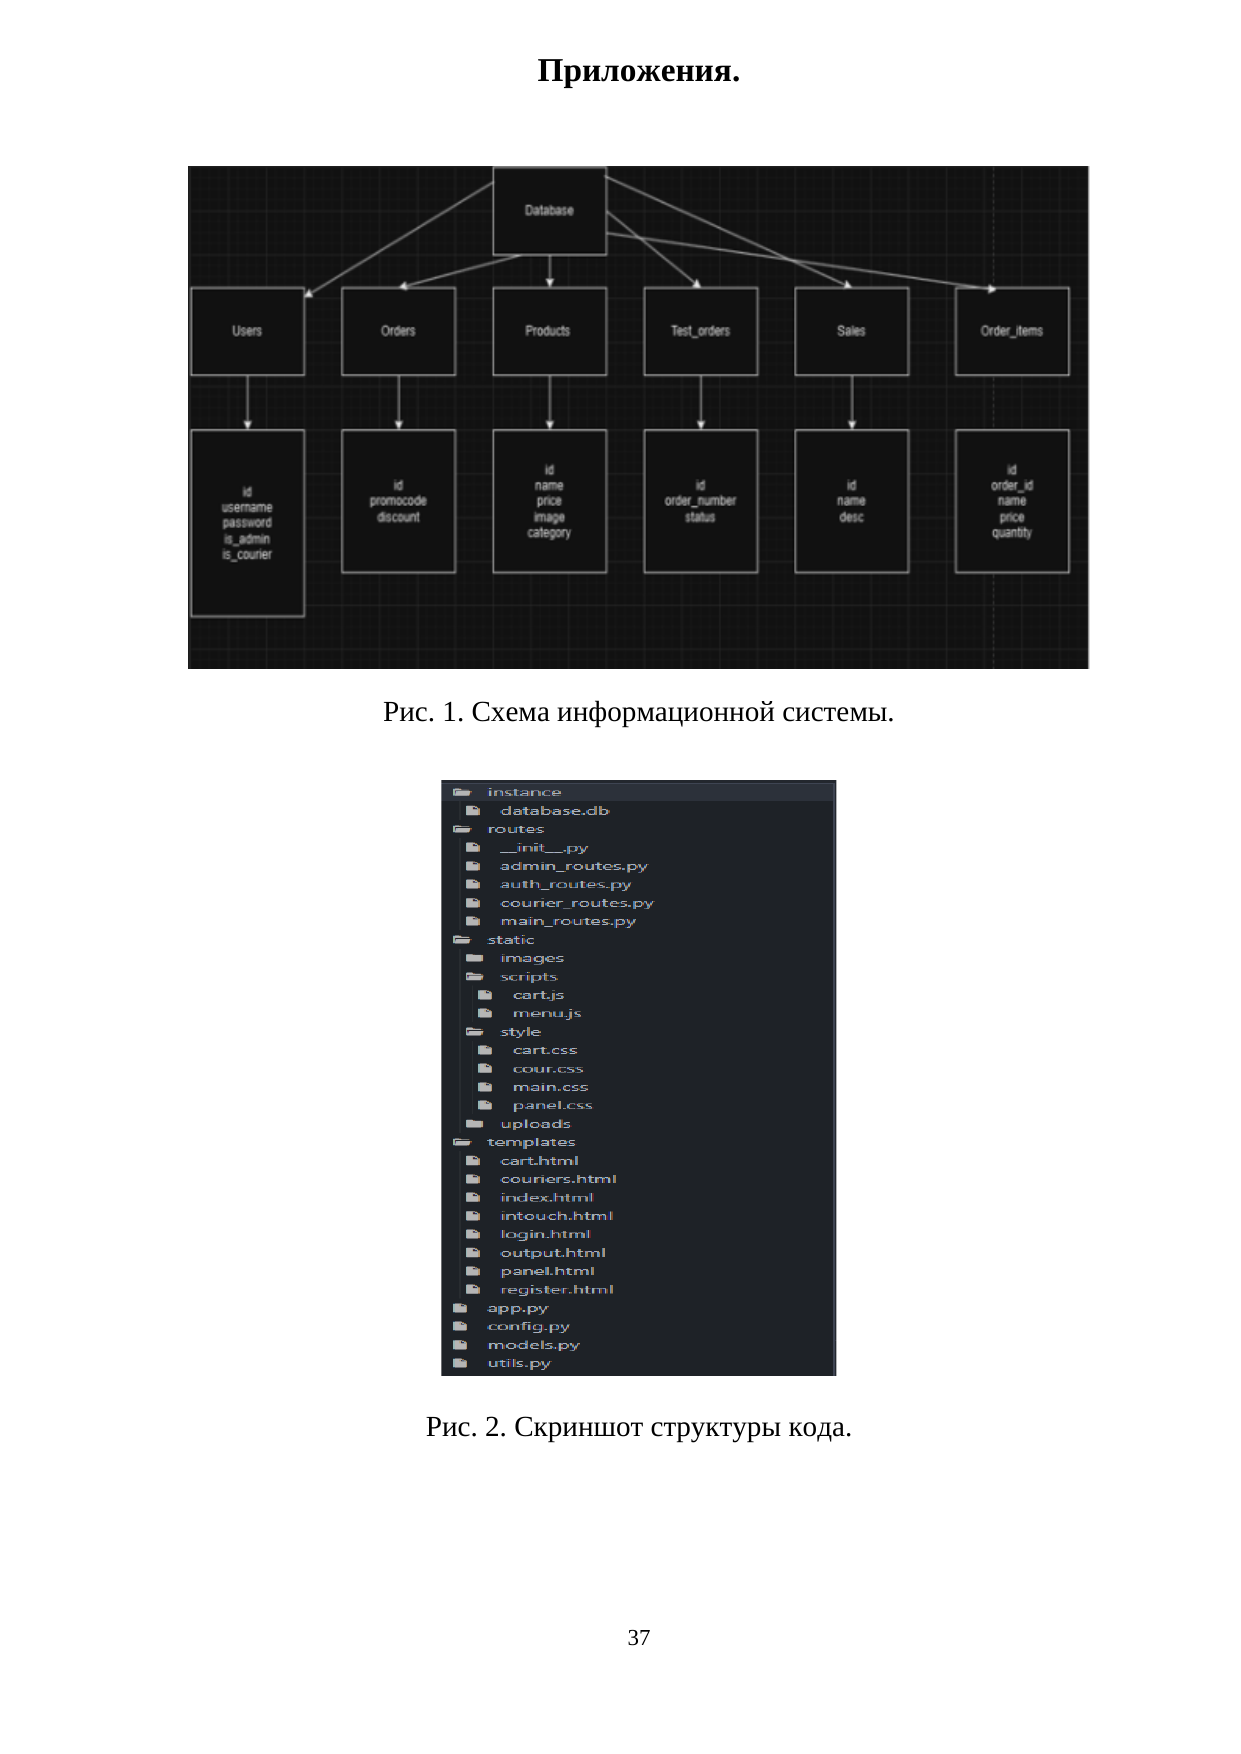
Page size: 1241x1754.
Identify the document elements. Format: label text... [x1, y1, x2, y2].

text Рис. 2. Скриншот структуры кода. [85, 1409, 1192, 1443]
subtitle Приложения. [85, 51, 1192, 89]
text Рис. 1. Схема информационной системы. [85, 694, 1192, 728]
picture [188, 166, 1090, 669]
picture [441, 780, 837, 1376]
